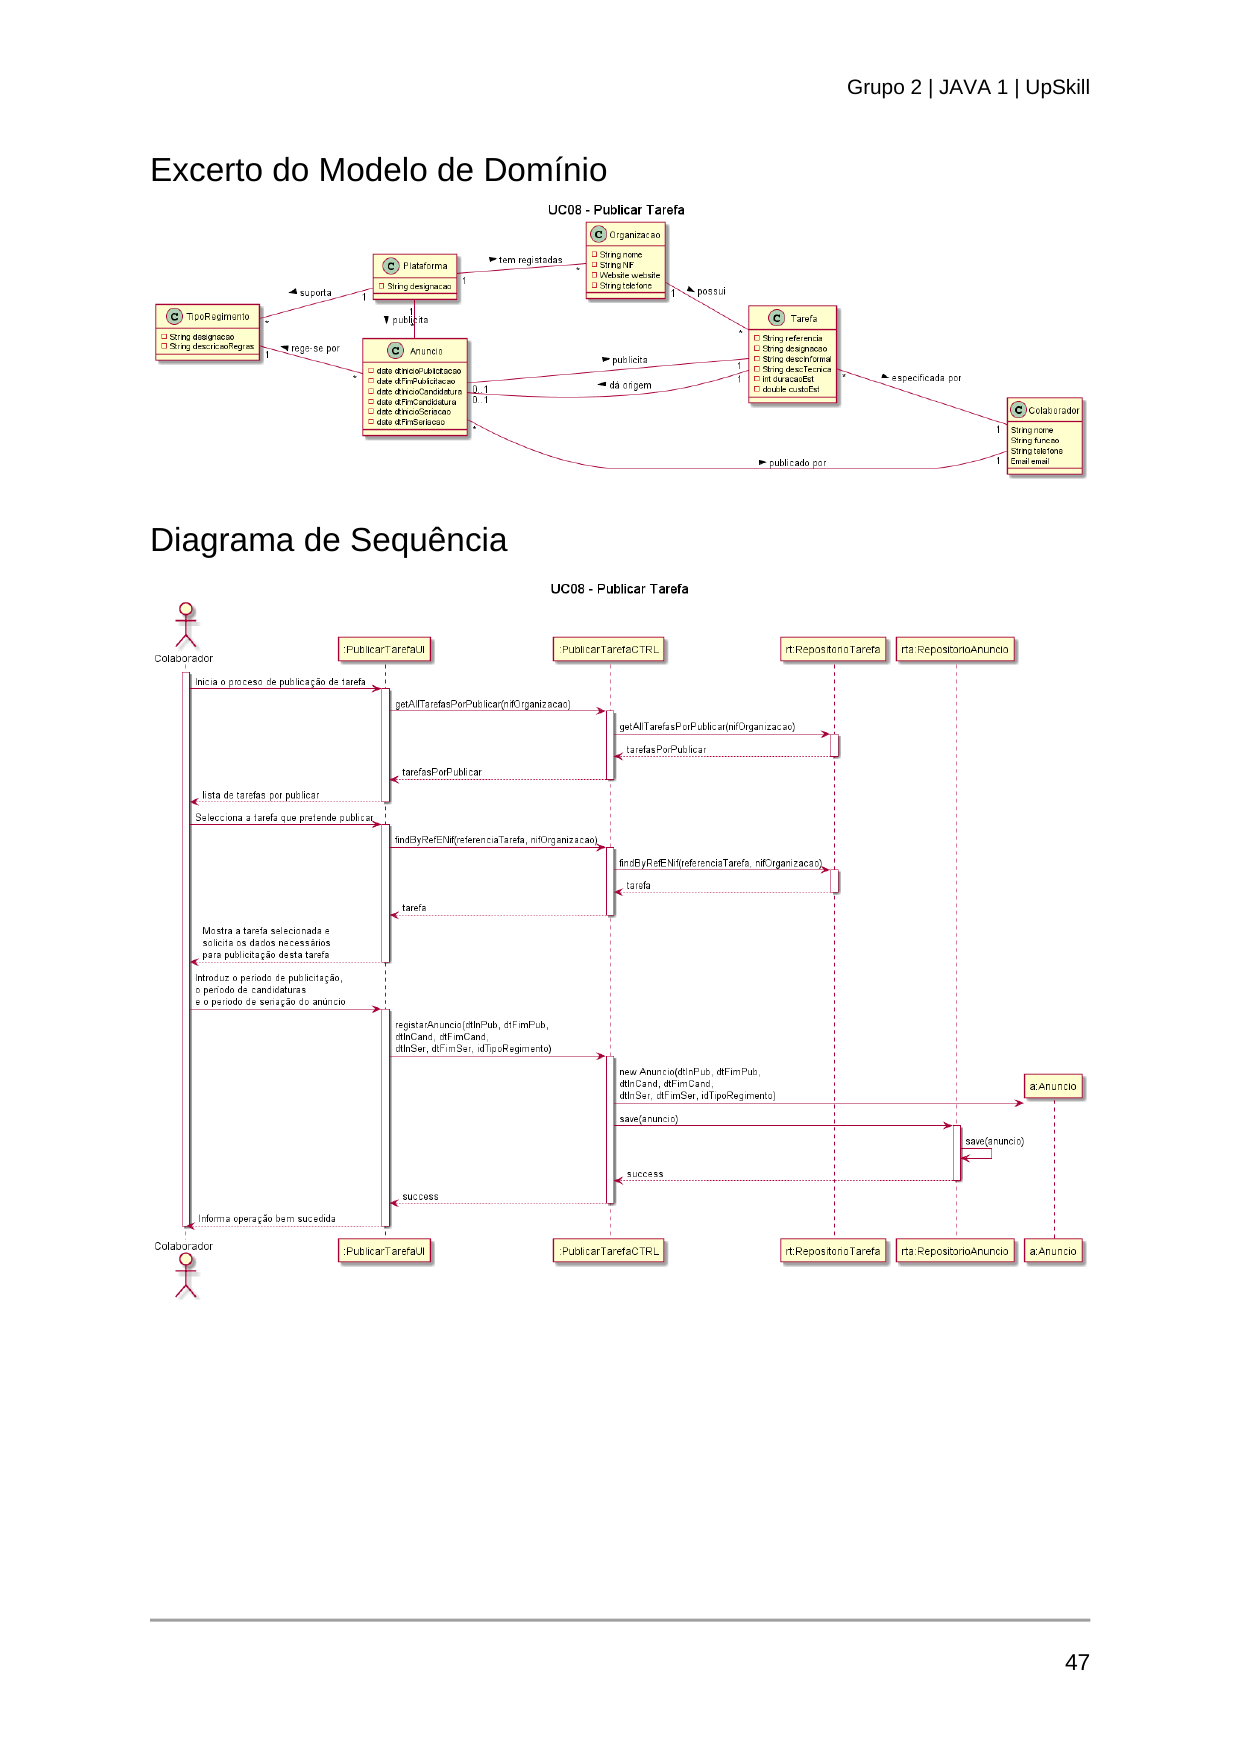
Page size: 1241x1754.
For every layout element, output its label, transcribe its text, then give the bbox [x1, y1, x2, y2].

picture [150, 201, 1091, 483]
subtitle Diagrama de Sequência [150, 520, 1090, 558]
picture [150, 570, 1091, 1300]
subtitle Excerto do Modelo de Domínio [150, 150, 1090, 188]
